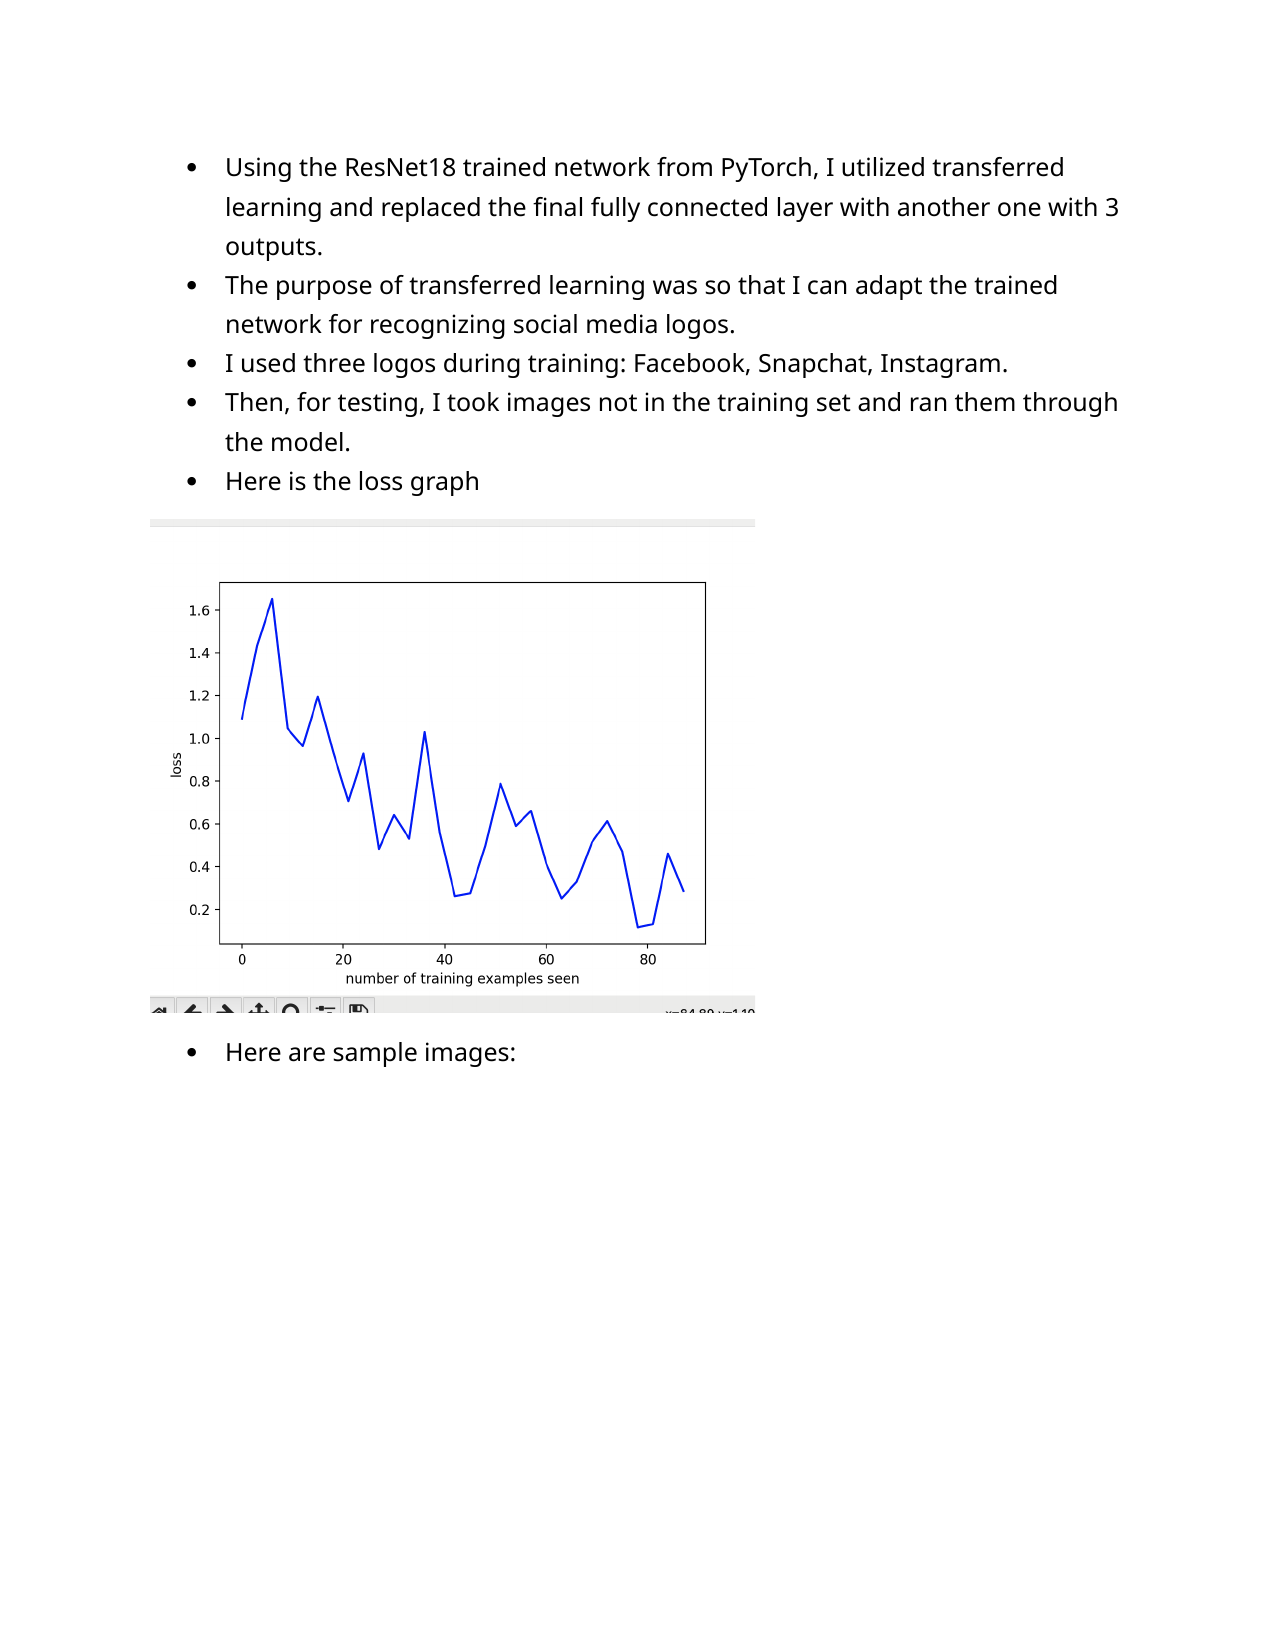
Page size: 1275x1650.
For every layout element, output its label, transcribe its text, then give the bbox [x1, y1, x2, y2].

list Here is the loss graph [187, 463, 1125, 497]
picture [150, 519, 756, 1013]
list I used three logos during training: Facebook, Snapchat, Instagram. [187, 346, 1125, 380]
list Here are sample images: [187, 1035, 1125, 1069]
list The purpose of transferred learning was so that I can adapt the trained network for recognizing social media logos. [187, 267, 1125, 341]
list Using the ResNet18 trained network from PyTorch, I utilized transferred learning and replaced the final fully connected layer with another one with 3 outputs. [187, 150, 1125, 262]
list Then, for testing, I took images not in the training set and ran them through the model. [187, 385, 1125, 458]
